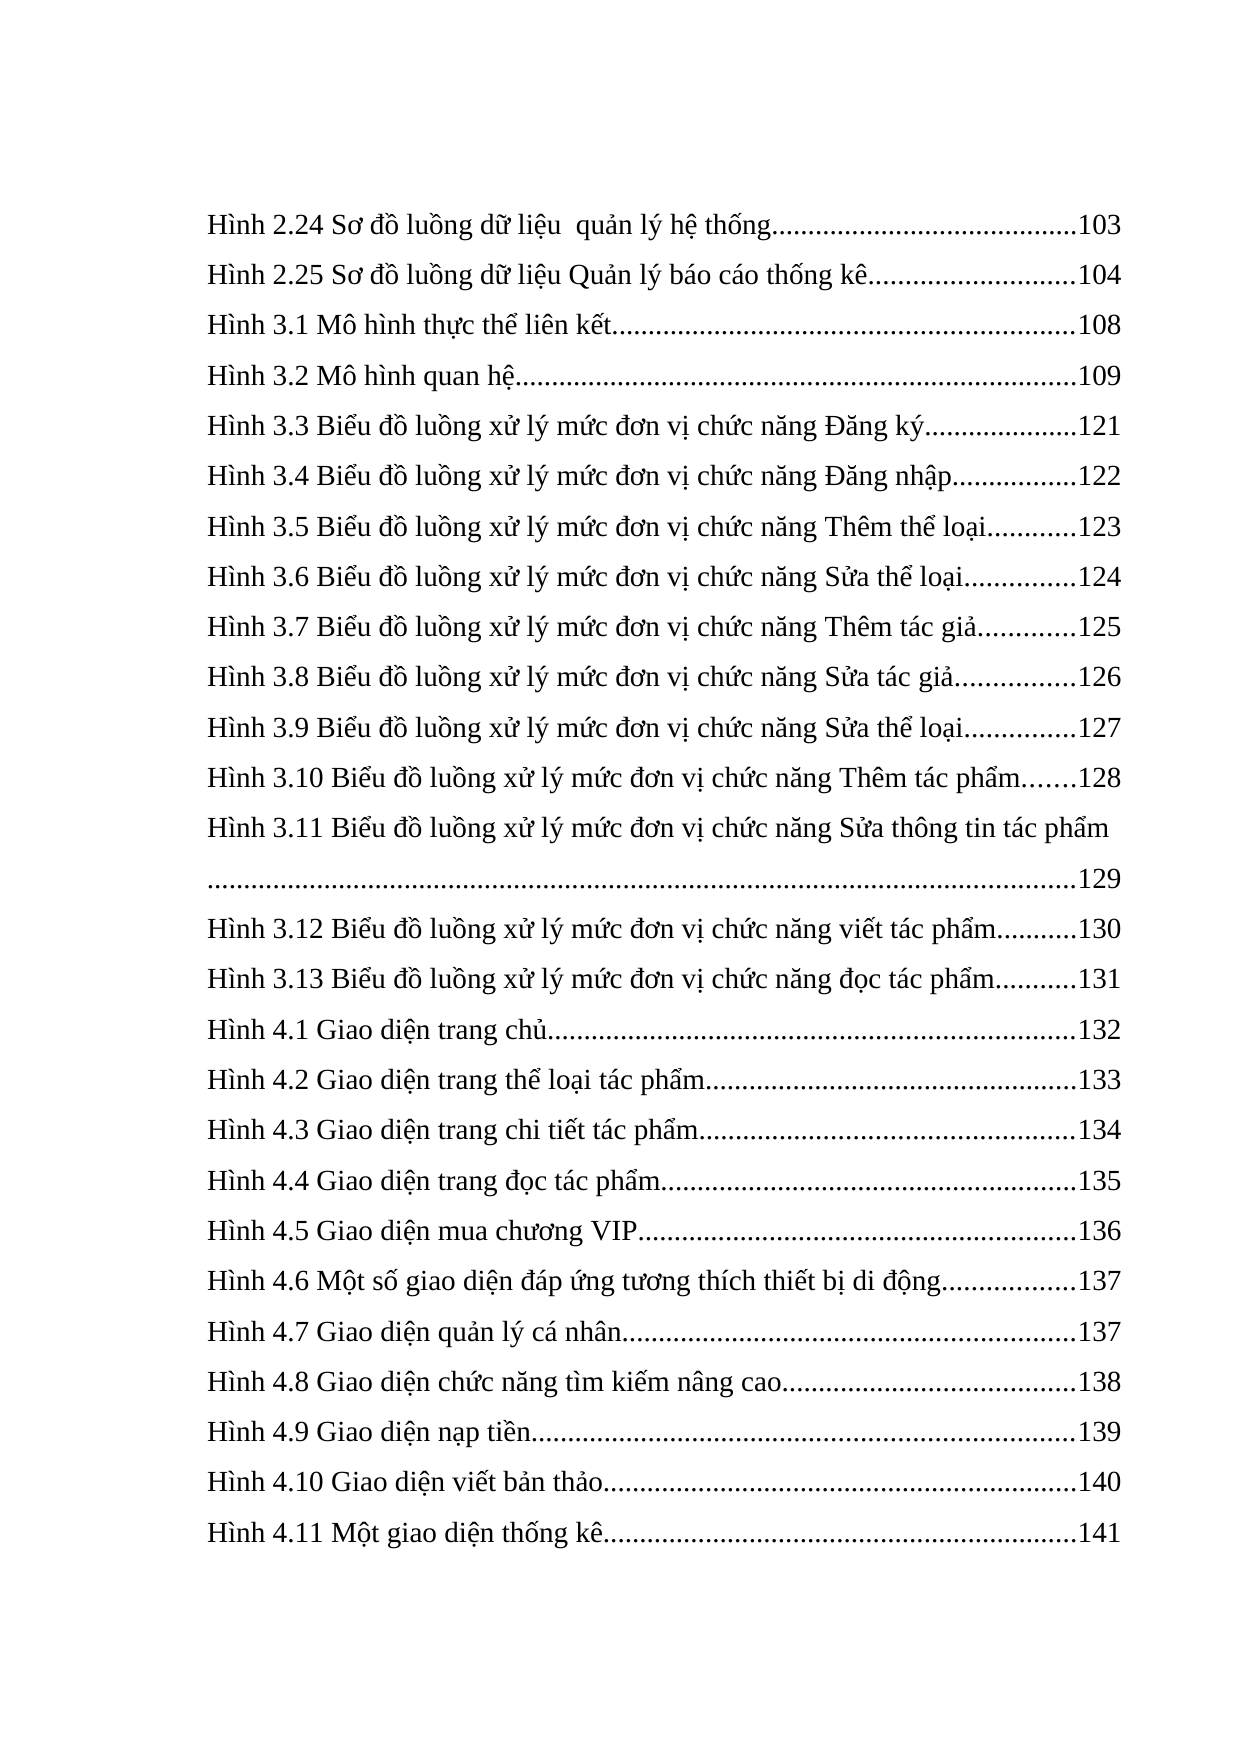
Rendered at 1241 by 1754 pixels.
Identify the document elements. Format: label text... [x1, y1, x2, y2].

text Hình 3.13 Biểu đồ luồng xử lý mức đơn vị chức năng đọc tác phẩm 131 [207, 961, 1122, 995]
text Hình 3.2 Mô hình quan hệ 109 [207, 358, 1122, 391]
text Hình 3.5 Biểu đồ luồng xử lý mức đơn vị chức năng Thêm thể loại 123 [207, 509, 1122, 542]
text Hình 2.25 Sơ đồ luồng dữ liệu Quản lý báo cáo thống kê 104 [207, 257, 1122, 291]
text Hình 3.7 Biểu đồ luồng xử lý mức đơn vị chức năng Thêm tác giả 125 [207, 609, 1122, 643]
text Hình 4.7 Giao diện quản lý cá nhân 137 [207, 1314, 1122, 1347]
text Hình 3.11 Biểu đồ luồng xử lý mức đơn vị chức năng Sửa thông tin tác phẩm 129 [207, 811, 1122, 894]
text Hình 4.6 Một số giao diện đáp ứng tương thích thiết bị di động 137 [207, 1263, 1122, 1297]
text Hình 4.4 Giao diện trang đọc tác phẩm 135 [207, 1163, 1122, 1196]
text Hình 3.1 Mô hình thực thể liên kết 108 [207, 307, 1122, 341]
text Hình 3.9 Biểu đồ luồng xử lý mức đơn vị chức năng Sửa thể loại 127 [207, 710, 1122, 743]
text Hình 4.9 Giao diện nạp tiền 139 [207, 1414, 1122, 1448]
text Hình 4.5 Giao diện mua chương VIP 136 [207, 1213, 1122, 1247]
text Hình 3.10 Biểu đồ luồng xử lý mức đơn vị chức năng Thêm tác phẩm 128 [207, 760, 1122, 794]
text Hình 4.1 Giao diện trang chủ 132 [207, 1012, 1122, 1045]
text Hình 3.12 Biểu đồ luồng xử lý mức đơn vị chức năng viết tác phẩm 130 [207, 911, 1122, 945]
text Hình 3.3 Biểu đồ luồng xử lý mức đơn vị chức năng Đăng ký 121 [207, 408, 1122, 442]
text Hình 4.11 Một giao diện thống kê 141 [207, 1515, 1122, 1548]
text Hình 4.10 Giao diện viết bản thảo 140 [207, 1464, 1122, 1498]
text Hình 4.2 Giao diện trang thể loại tác phẩm 133 [207, 1062, 1122, 1096]
text Hình 4.8 Giao diện chức năng tìm kiếm nâng cao 138 [207, 1364, 1122, 1397]
text Hình 3.8 Biểu đồ luồng xử lý mức đơn vị chức năng Sửa tác giả 126 [207, 659, 1122, 693]
text Hình 2.24 Sơ đồ luồng dữ liệu quản lý hệ thống 103 [207, 207, 1122, 240]
text Hình 4.3 Giao diện trang chi tiết tác phẩm 134 [207, 1112, 1122, 1146]
text Hình 3.6 Biểu đồ luồng xử lý mức đơn vị chức năng Sửa thể loại 124 [207, 559, 1122, 592]
text Hình 3.4 Biểu đồ luồng xử lý mức đơn vị chức năng Đăng nhập 122 [207, 458, 1122, 492]
